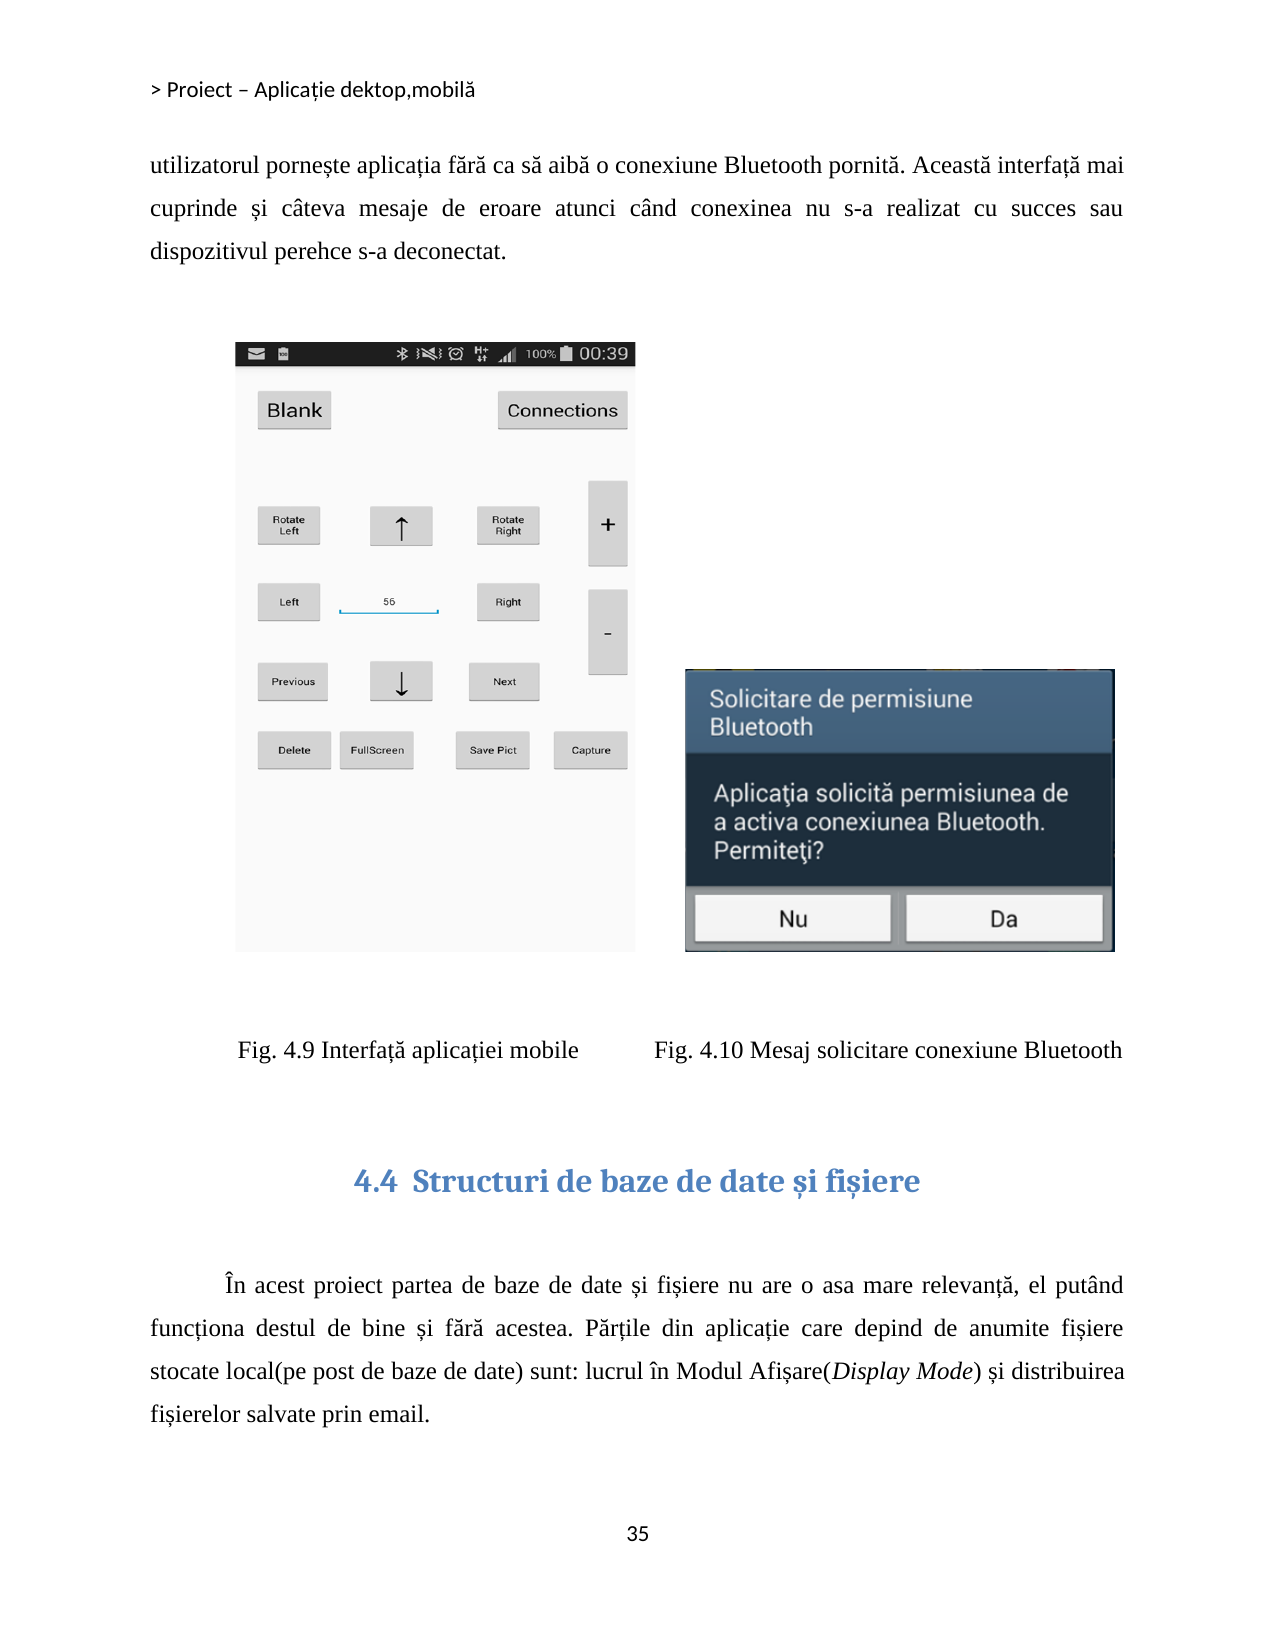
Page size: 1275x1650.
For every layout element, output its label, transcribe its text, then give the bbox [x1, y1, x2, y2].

picture [685, 669, 1115, 952]
picture [235, 342, 636, 952]
text Fig. 4.9 Interfață aplicației mobile Fig. 4.10 Mesaj solicitare conexiune Bluetooth [150, 1035, 1125, 1064]
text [150, 150, 1125, 265]
text În acest proiect partea de baze de date și fișiere nu are o asa mare relevanță, el putând funcționa destul de bine și fără acestea. Părțile din aplicație care depind de anumite fișiere stocate local(pe post de baze de date) sunt: lucrul în Modul Afișare(Display Mode) și distribuirea fișierelor salvate prin email. [150, 1270, 1125, 1428]
subtitle 4.4 Structuri de baze de date și fișiere [150, 1163, 1125, 1201]
